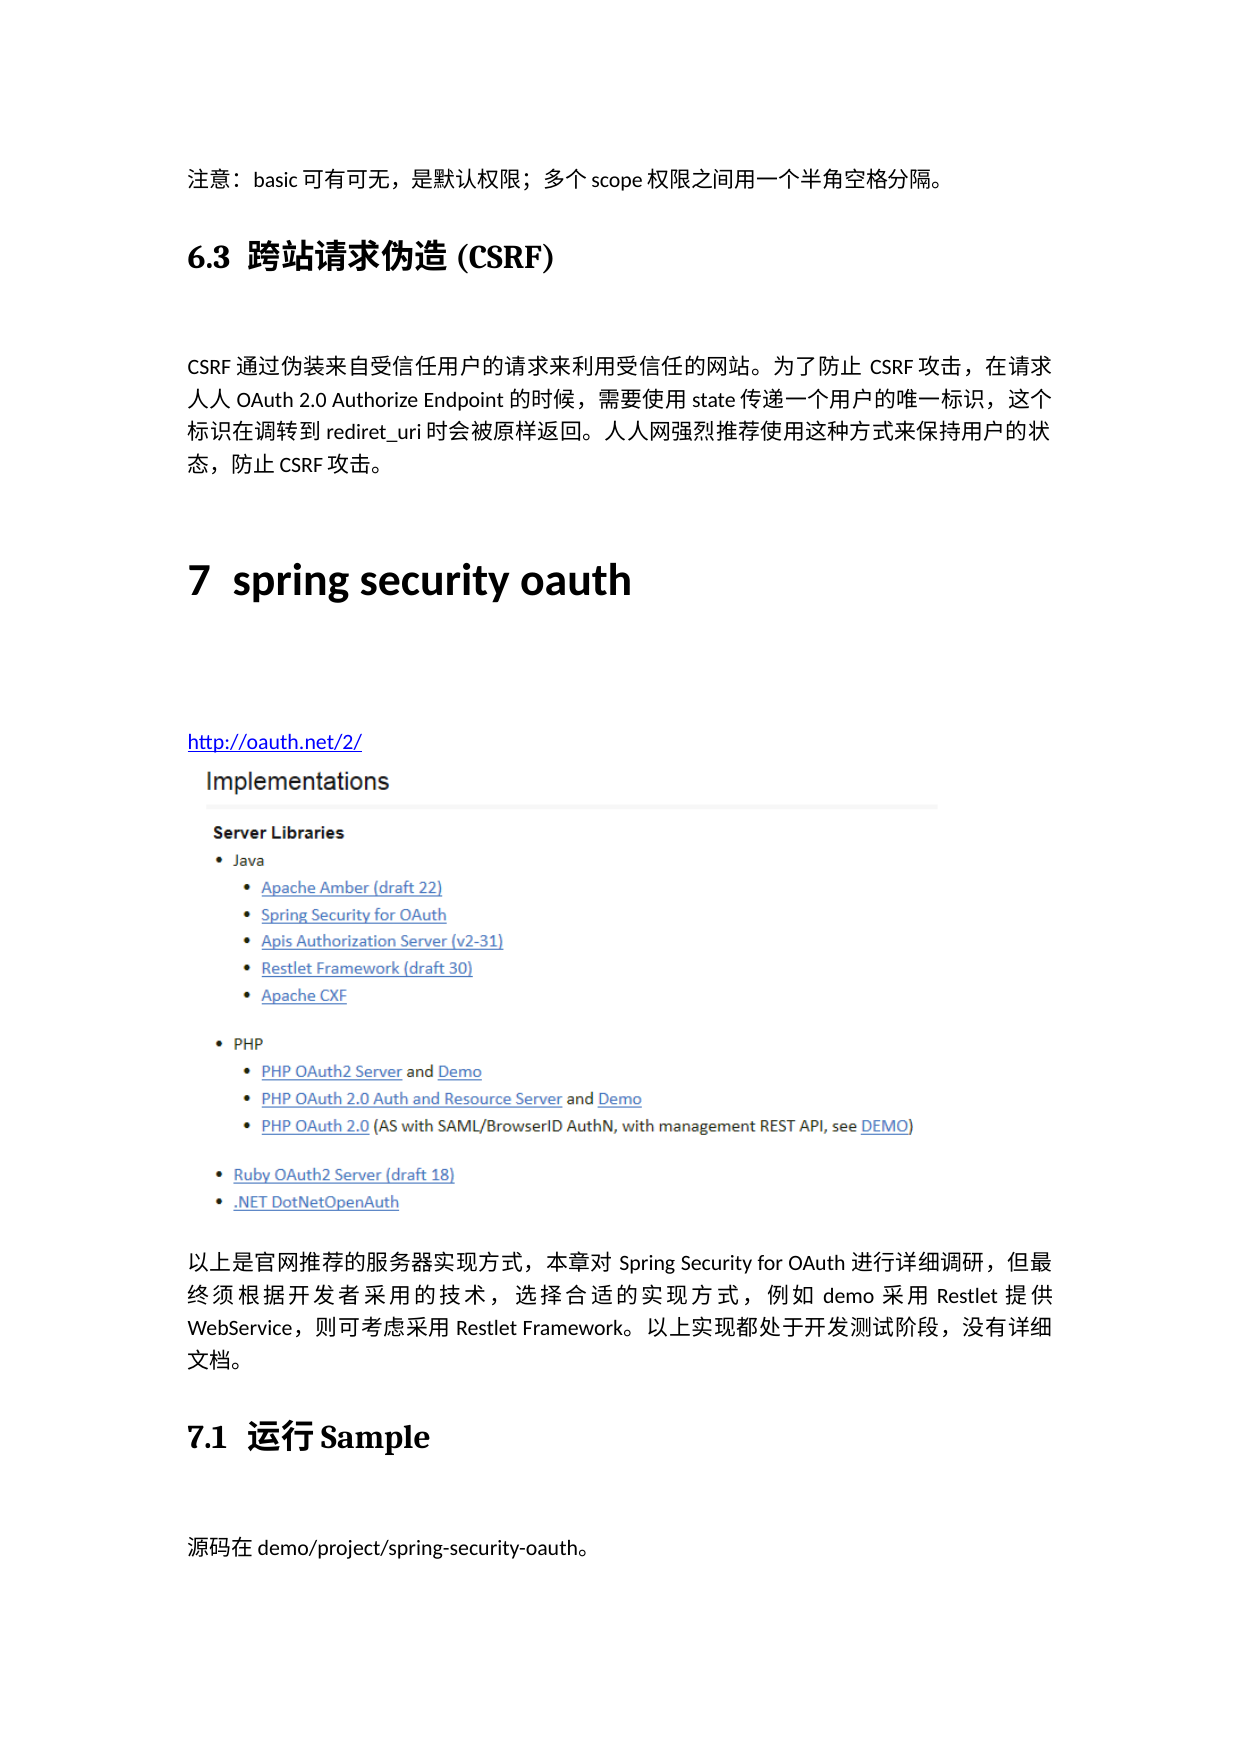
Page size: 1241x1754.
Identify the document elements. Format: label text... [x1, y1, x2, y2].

text http://oauth.net/2/ [187, 725, 1053, 757]
text CSRF通过伪装来自受信任用户的请求来利用受信任的网站。为了防止CSRF攻击，在请求人人OAuth 2.0 Authorize Endpoint的时候，需要使用state传递一个用户的唯一标识，这个标识在调转到rediret_uri时会被原样返回。人人网强烈推荐使用这种方式来保持用户的状态，防止CSRF攻击。 [187, 349, 1053, 479]
subtitle spring security oauth [187, 547, 1053, 612]
subtitle 跨站请求伪造 (CSRF) [187, 222, 1053, 287]
text 注意：basic可有可无，是默认权限；多个scope权限之间用一个半角空格分隔。 [187, 162, 1053, 194]
text 源码在demo/project/spring-security-oauth。 [187, 1529, 1053, 1562]
subtitle 运行Sample [187, 1402, 1053, 1467]
picture [187, 757, 938, 1228]
text 以上是官网推荐的服务器实现方式，本章对Spring Security for OAuth进行详细调研，但最终须根据开发者采用的技术，选择合适的实现方式，例如demo采用Restlet提供WebService，则可考虑采用Restlet Framework。以上实现都处于开发测试阶段，没有详细文档。 [187, 1245, 1053, 1375]
